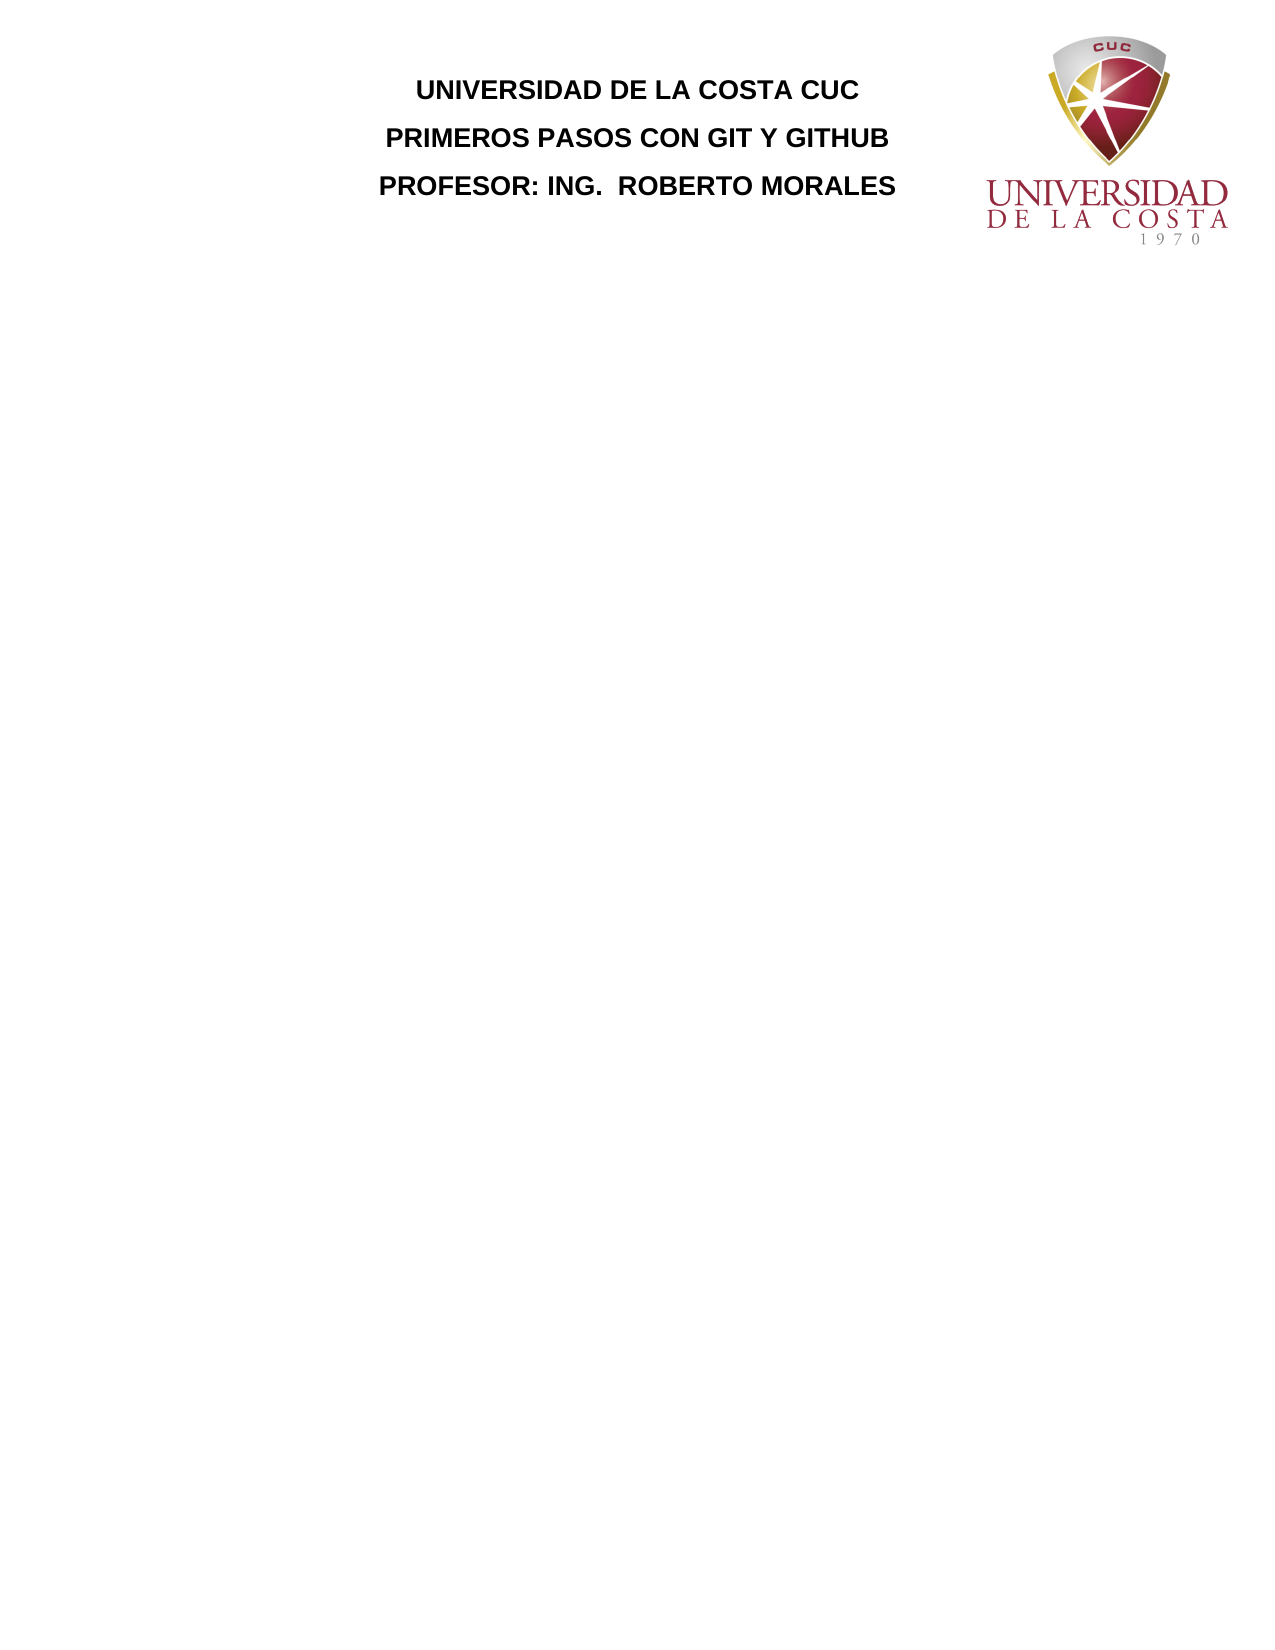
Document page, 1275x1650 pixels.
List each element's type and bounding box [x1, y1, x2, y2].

picture [983, 16, 1231, 264]
